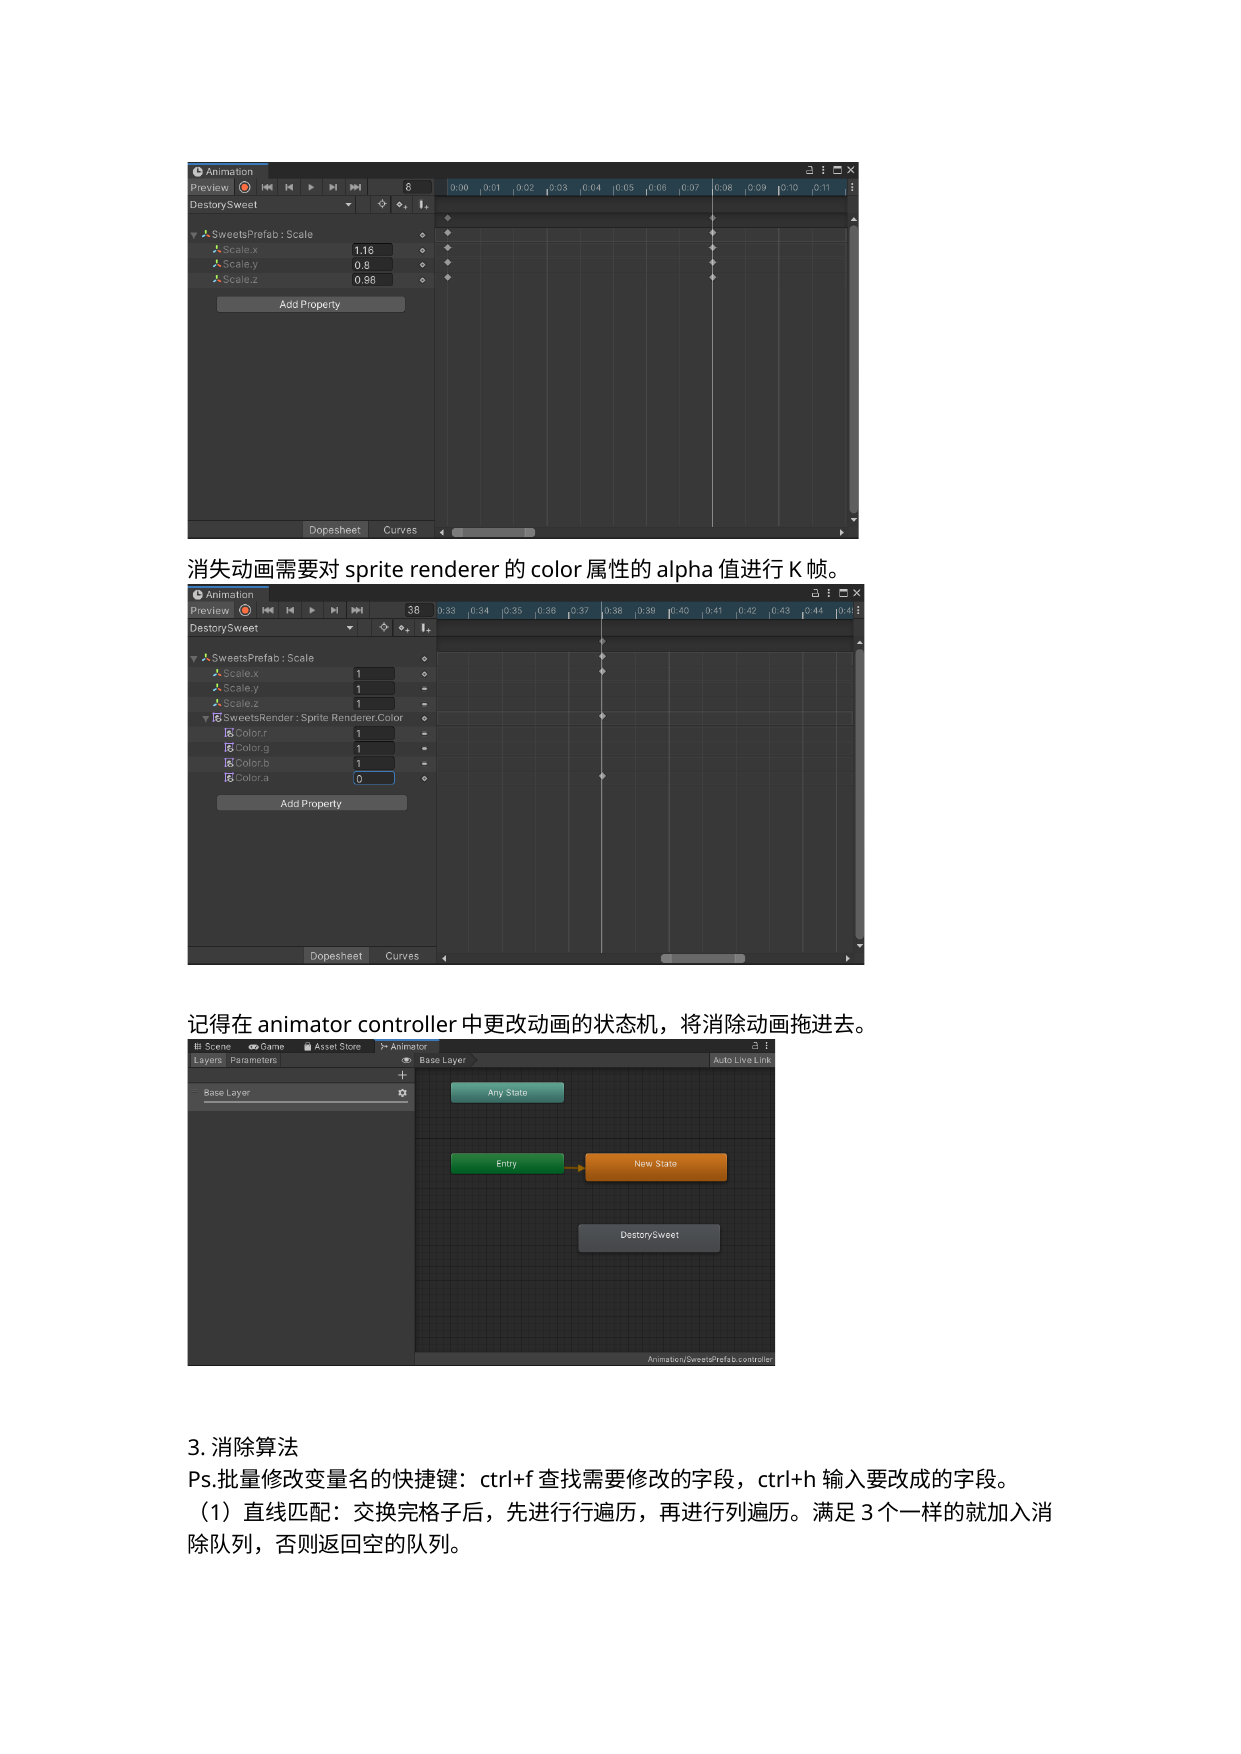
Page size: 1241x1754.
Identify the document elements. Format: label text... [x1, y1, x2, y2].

picture [187, 1039, 775, 1366]
picture [187, 162, 859, 539]
text Ps.批量修改变量名的快捷键：ctrl+f 查找需要修改的字段，ctrl+h 输入要改成的字段。 [187, 1462, 1053, 1494]
picture [187, 584, 865, 965]
text 3. 消除算法 [187, 1429, 1053, 1462]
text （1）直线匹配：交换完格子后，先进行行遍历，再进行列遍历。满足3个一样的就加入消除队列，否则返回空的队列。 [187, 1494, 1053, 1559]
text 消失动画需要对sprite renderer的color属性的alpha值进行K帧。 [187, 552, 1053, 584]
text 记得在animator controller中更改动画的状态机，将消除动画拖进去。 [187, 1007, 1053, 1039]
